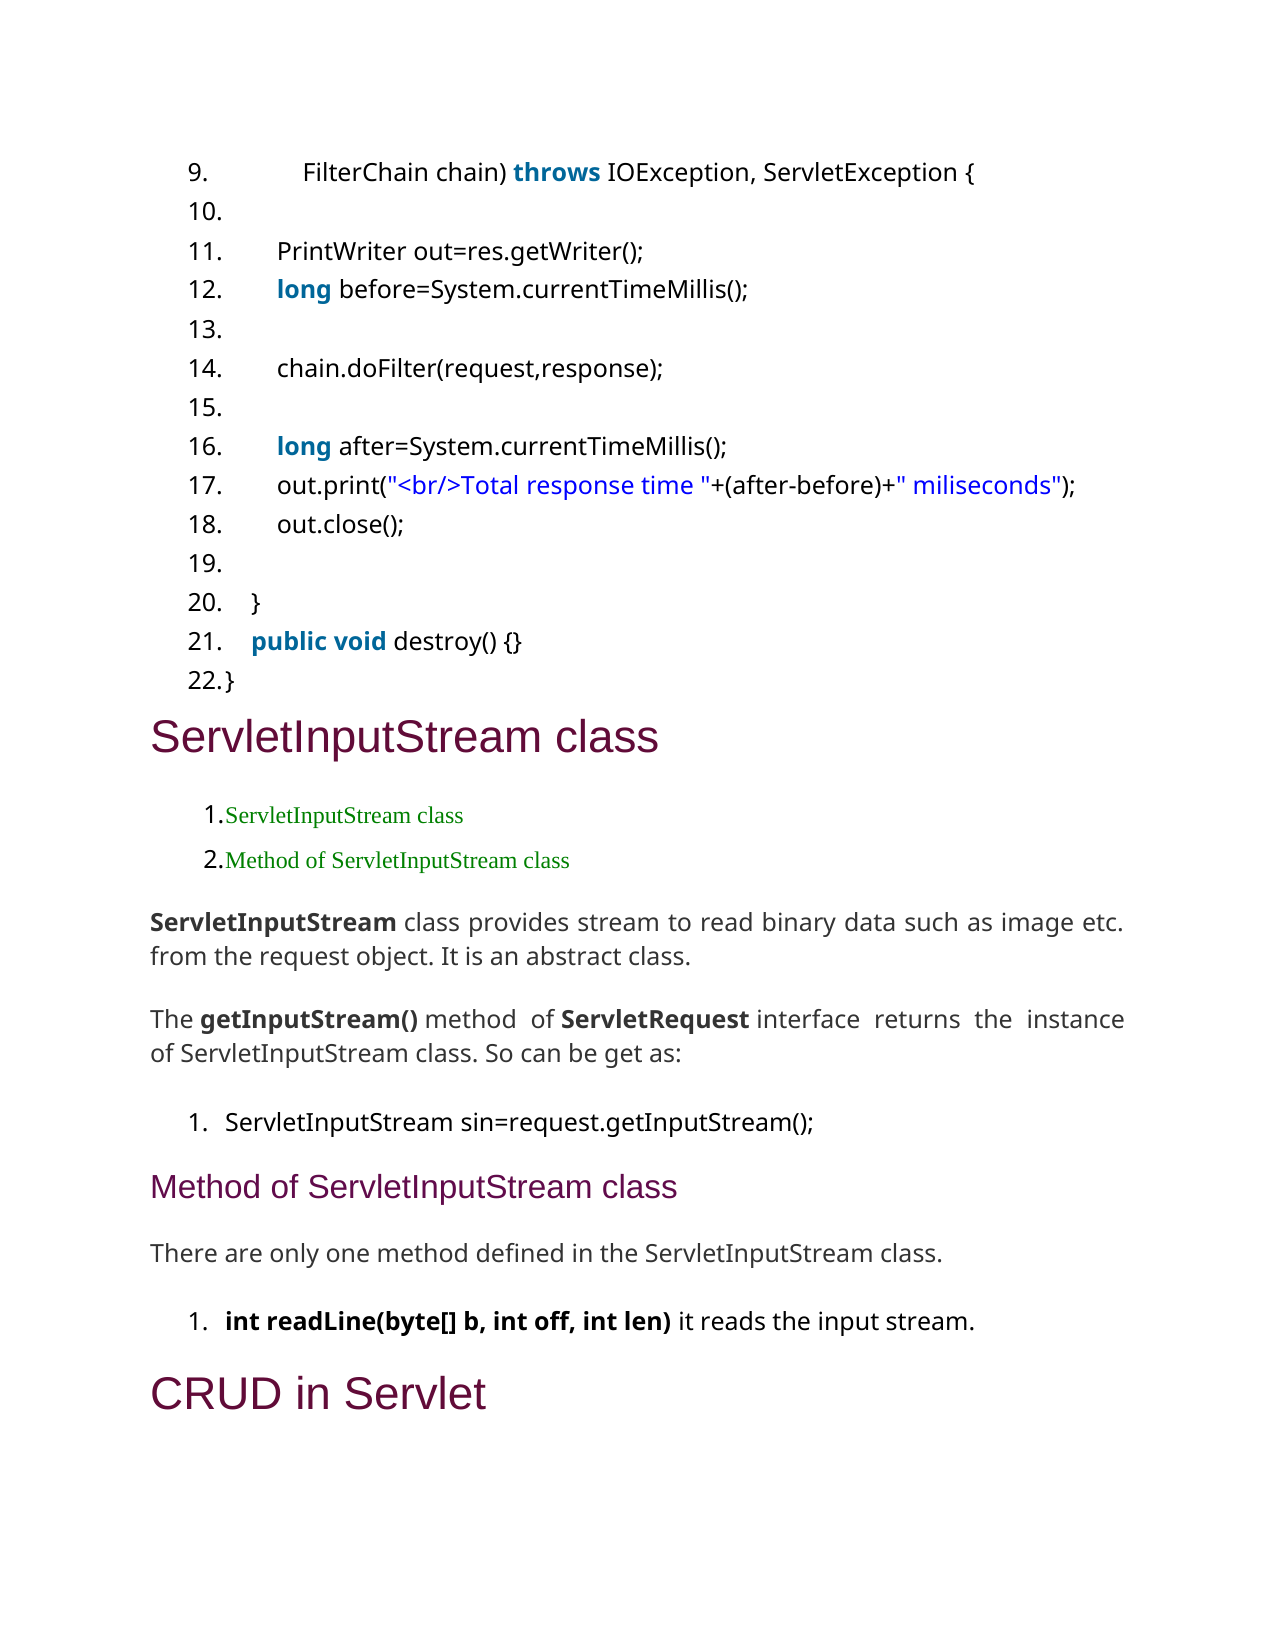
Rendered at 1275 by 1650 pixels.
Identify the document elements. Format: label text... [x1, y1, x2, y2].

text ServletInputStream class provides stream to read binary data such as image etc. from the request object. It is an abstract class. [150, 905, 1125, 973]
text ServletInputStream class [150, 709, 1125, 762]
list PrintWriter out=res.getWriter(); [187, 228, 1125, 267]
text CRUD in Servlet [150, 1367, 1125, 1419]
list out.print("<br/>Total response time "+(after-before)+" miliseconds"); [187, 462, 1125, 502]
list ServletInputStream class [203, 791, 1125, 830]
list ServletInputStream sin=request.getInputStream(); [187, 1099, 1125, 1138]
list long after=System.currentTimeMillis(); [187, 423, 1125, 462]
list out.close(); [187, 502, 1125, 541]
list FilterChain chain) throws IOException, ServletException { [187, 150, 1125, 189]
list Method of ServletInputStream class [203, 837, 1125, 876]
text The getInputStream() method of ServletRequest interface returns the instance of ServletInputStream class. So can be get as: [150, 1002, 1125, 1070]
list chain.doFilter(request,response); [187, 345, 1125, 384]
text Method of ServletInputStream class [150, 1168, 1125, 1206]
list int readLine(byte[] b, int off, int len) it reads the input stream. [187, 1298, 1125, 1337]
list long before=System.currentTimeMillis(); [187, 267, 1125, 306]
list } [187, 658, 1125, 697]
list } [187, 580, 1125, 619]
list public void destroy() {} [187, 619, 1125, 658]
text There are only one method defined in the ServletInputStream class. [150, 1235, 1125, 1269]
